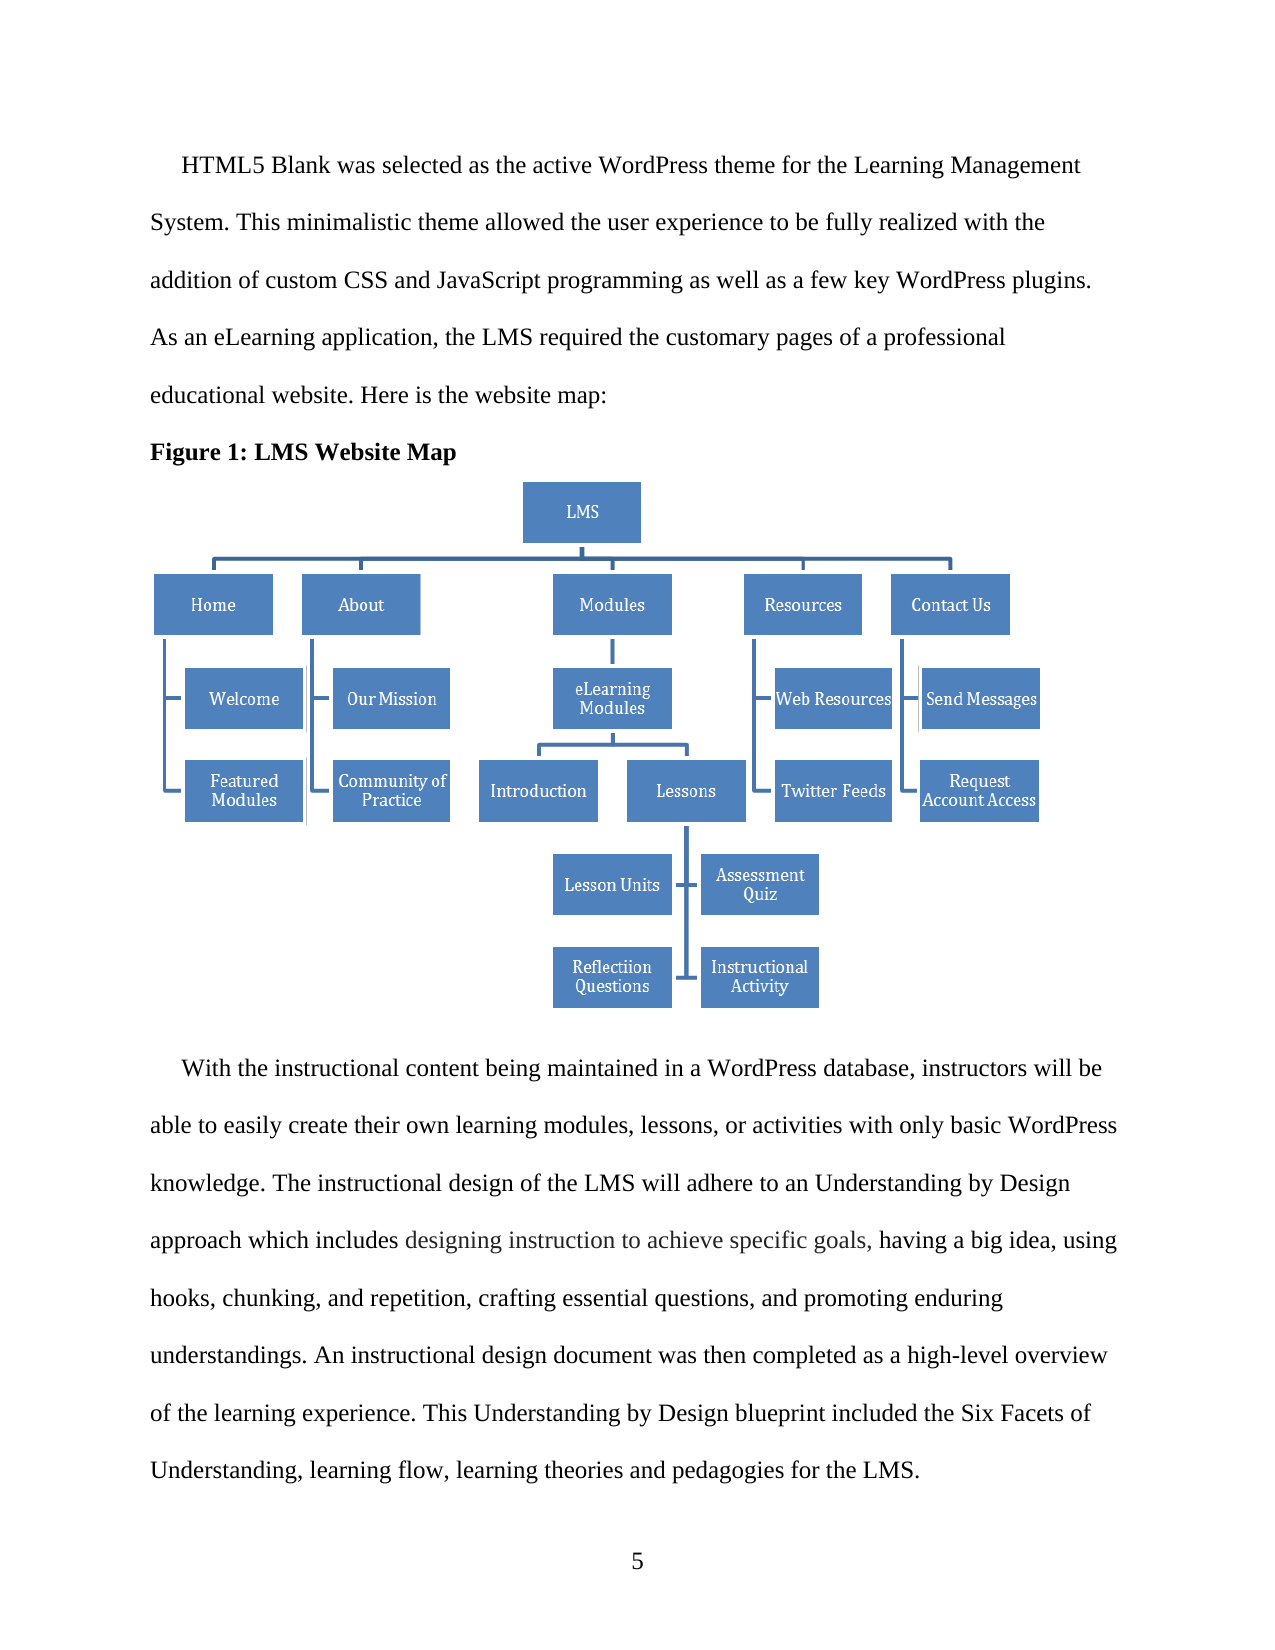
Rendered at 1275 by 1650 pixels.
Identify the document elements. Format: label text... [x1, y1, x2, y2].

text Understanding, learning flow, learning theories and pedagogies for the LMS. [150, 1455, 1125, 1484]
picture [150, 466, 1047, 1024]
text With the instructional content being maintained in a WordPress database, instructors will be able to easily create their own learning modules, lessons, or activities with only basic WordPress knowledge. The instructional design of the LMS will adhere to an Understanding by Design approach which includes designing instruction to achieve specific goals, having a big idea, using hooks, chunking, and repetition, crafting essential questions, and promoting enduring understandings. An instructional design document was then completed as a high-level overview of the learning experience. This Understanding by Design blueprint included the Six Facets of [150, 1053, 1125, 1426]
text HTML5 Blank was selected as the active WordPress theme for the Learning Management System. This minimalistic theme allowed the user experience to be fully realized with the addition of custom CSS and JavaScript programming as well as a few key WordPress plugins. As an eLearning application, the LMS required the customary pages of a professional educational website. Here is the website map: [150, 150, 1125, 409]
text Figure 1: LMS Website Map [150, 437, 1125, 466]
